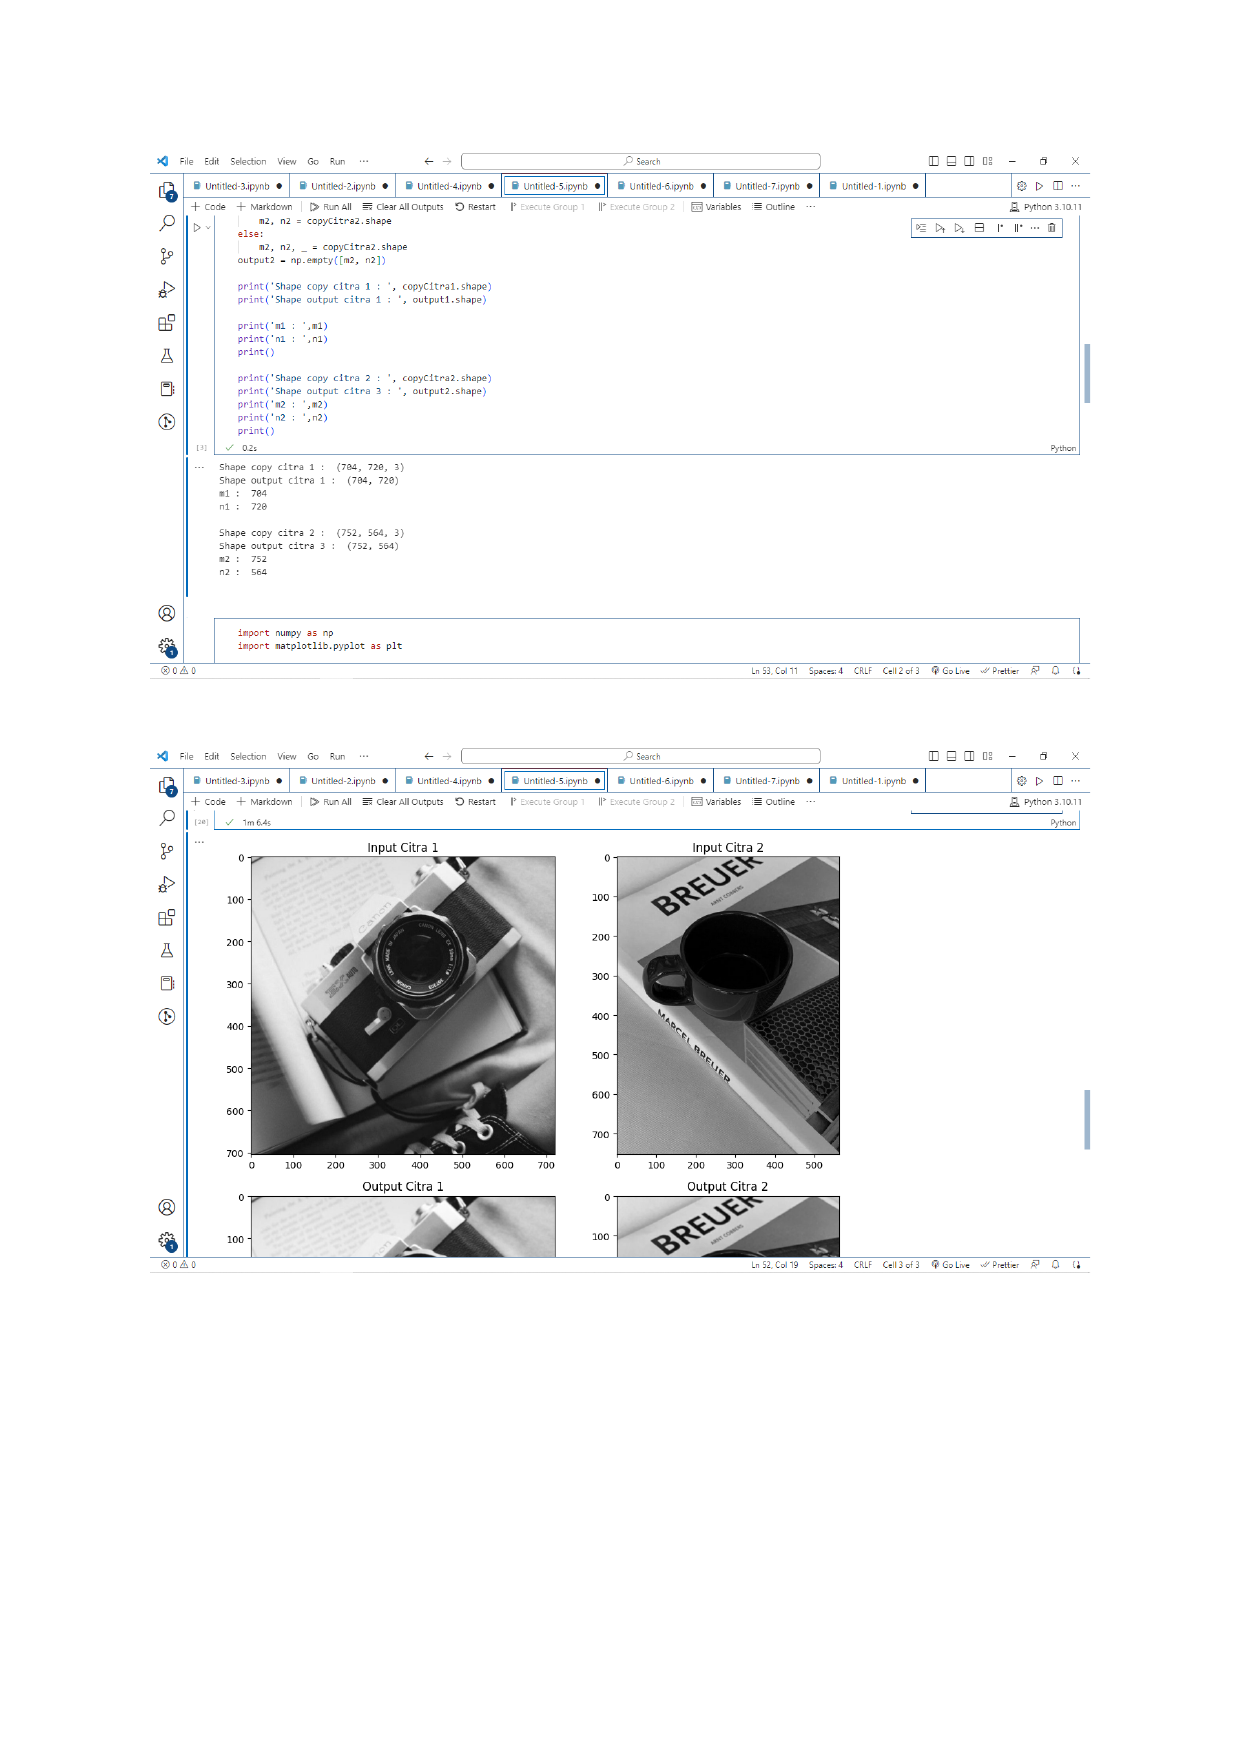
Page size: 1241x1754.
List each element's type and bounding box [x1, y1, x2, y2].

picture [150, 744, 1091, 1273]
picture [150, 150, 1091, 679]
